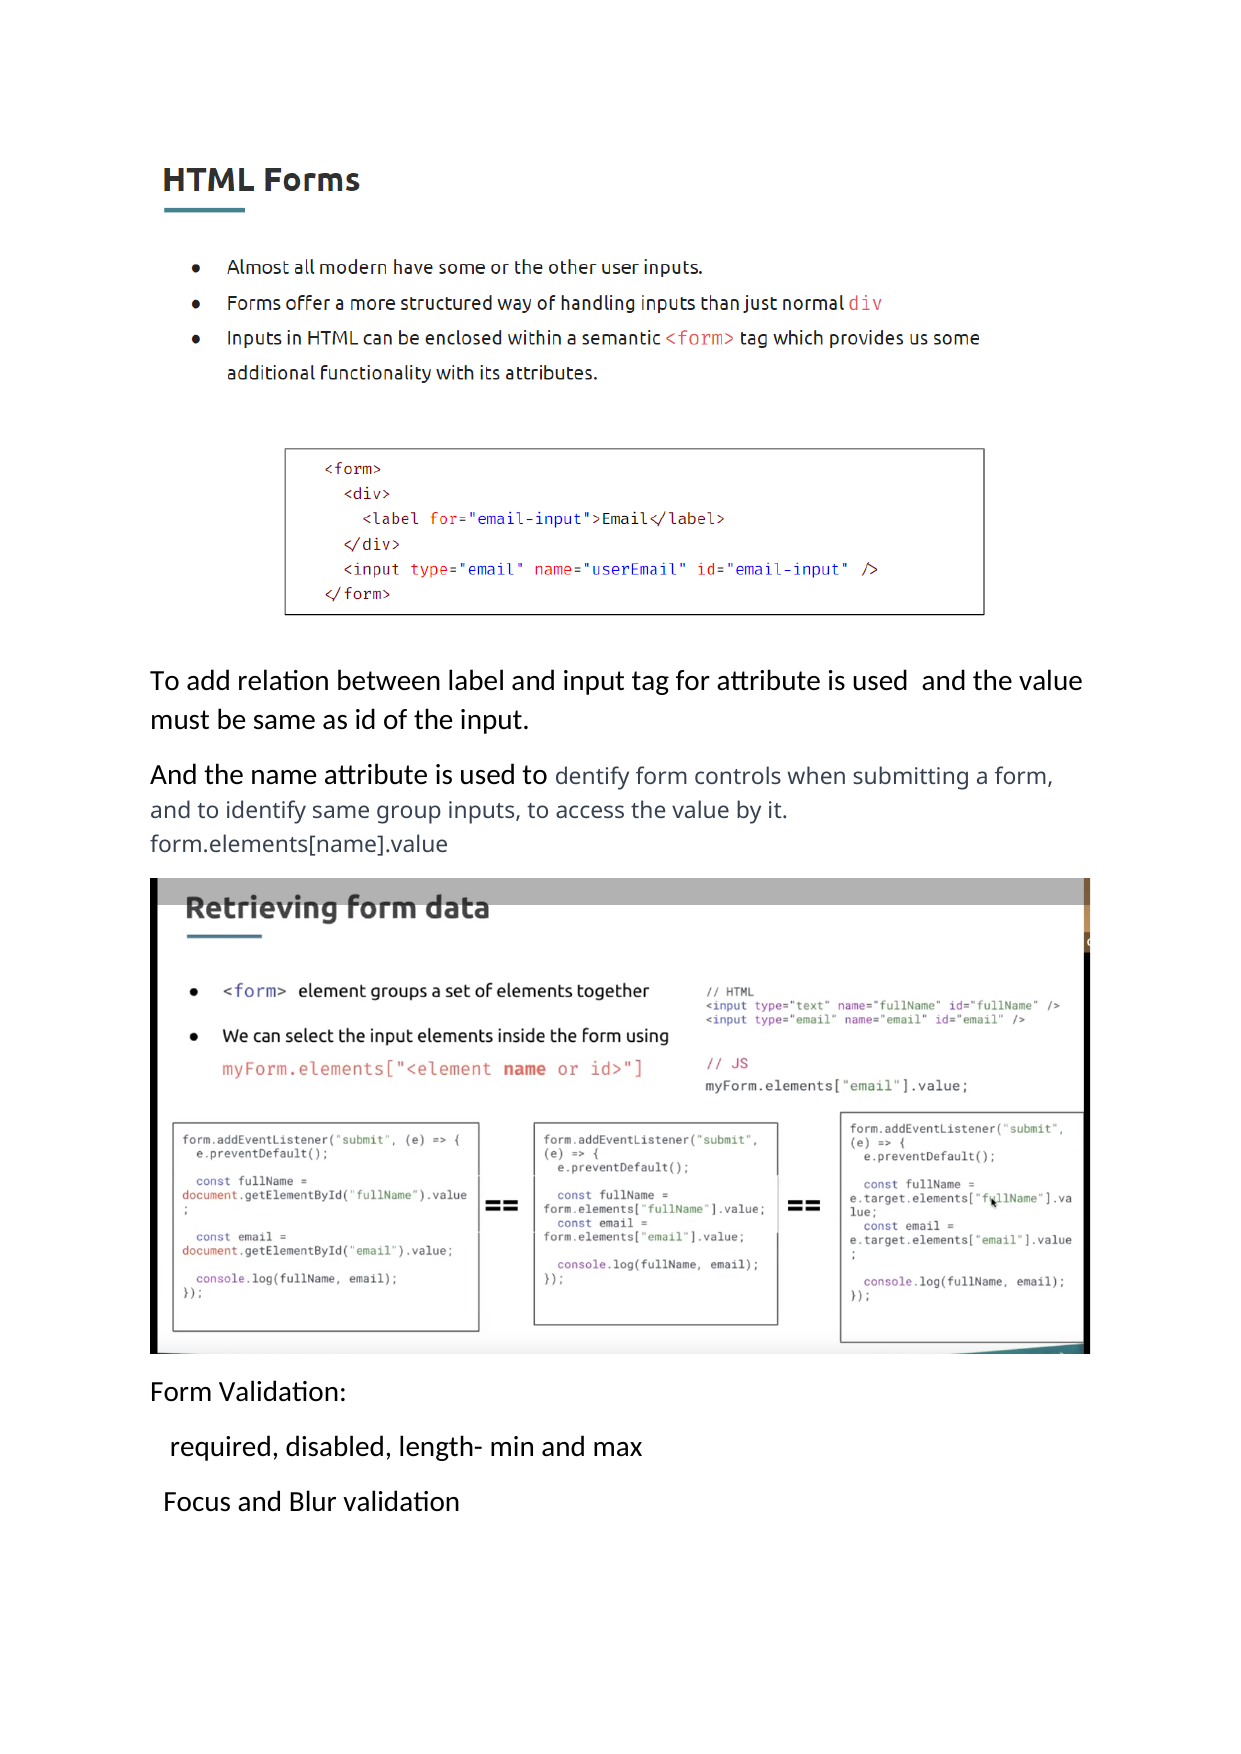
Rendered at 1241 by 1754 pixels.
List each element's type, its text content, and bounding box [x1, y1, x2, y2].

text Focus and Blur validation [150, 1483, 1090, 1519]
text required, disabled, length- min and max [150, 1428, 1090, 1463]
text To add relation between label and input tag for attribute is used and the value must be same as id of the input. [150, 662, 1090, 736]
picture [150, 878, 1091, 1354]
text And the name attribute is used to dentify form controls when submitting a form, and to identify same group inputs, to access the value by it. form.elements[name].value [150, 756, 1090, 859]
text Form Validation: [150, 1373, 1090, 1408]
picture [150, 150, 1091, 644]
